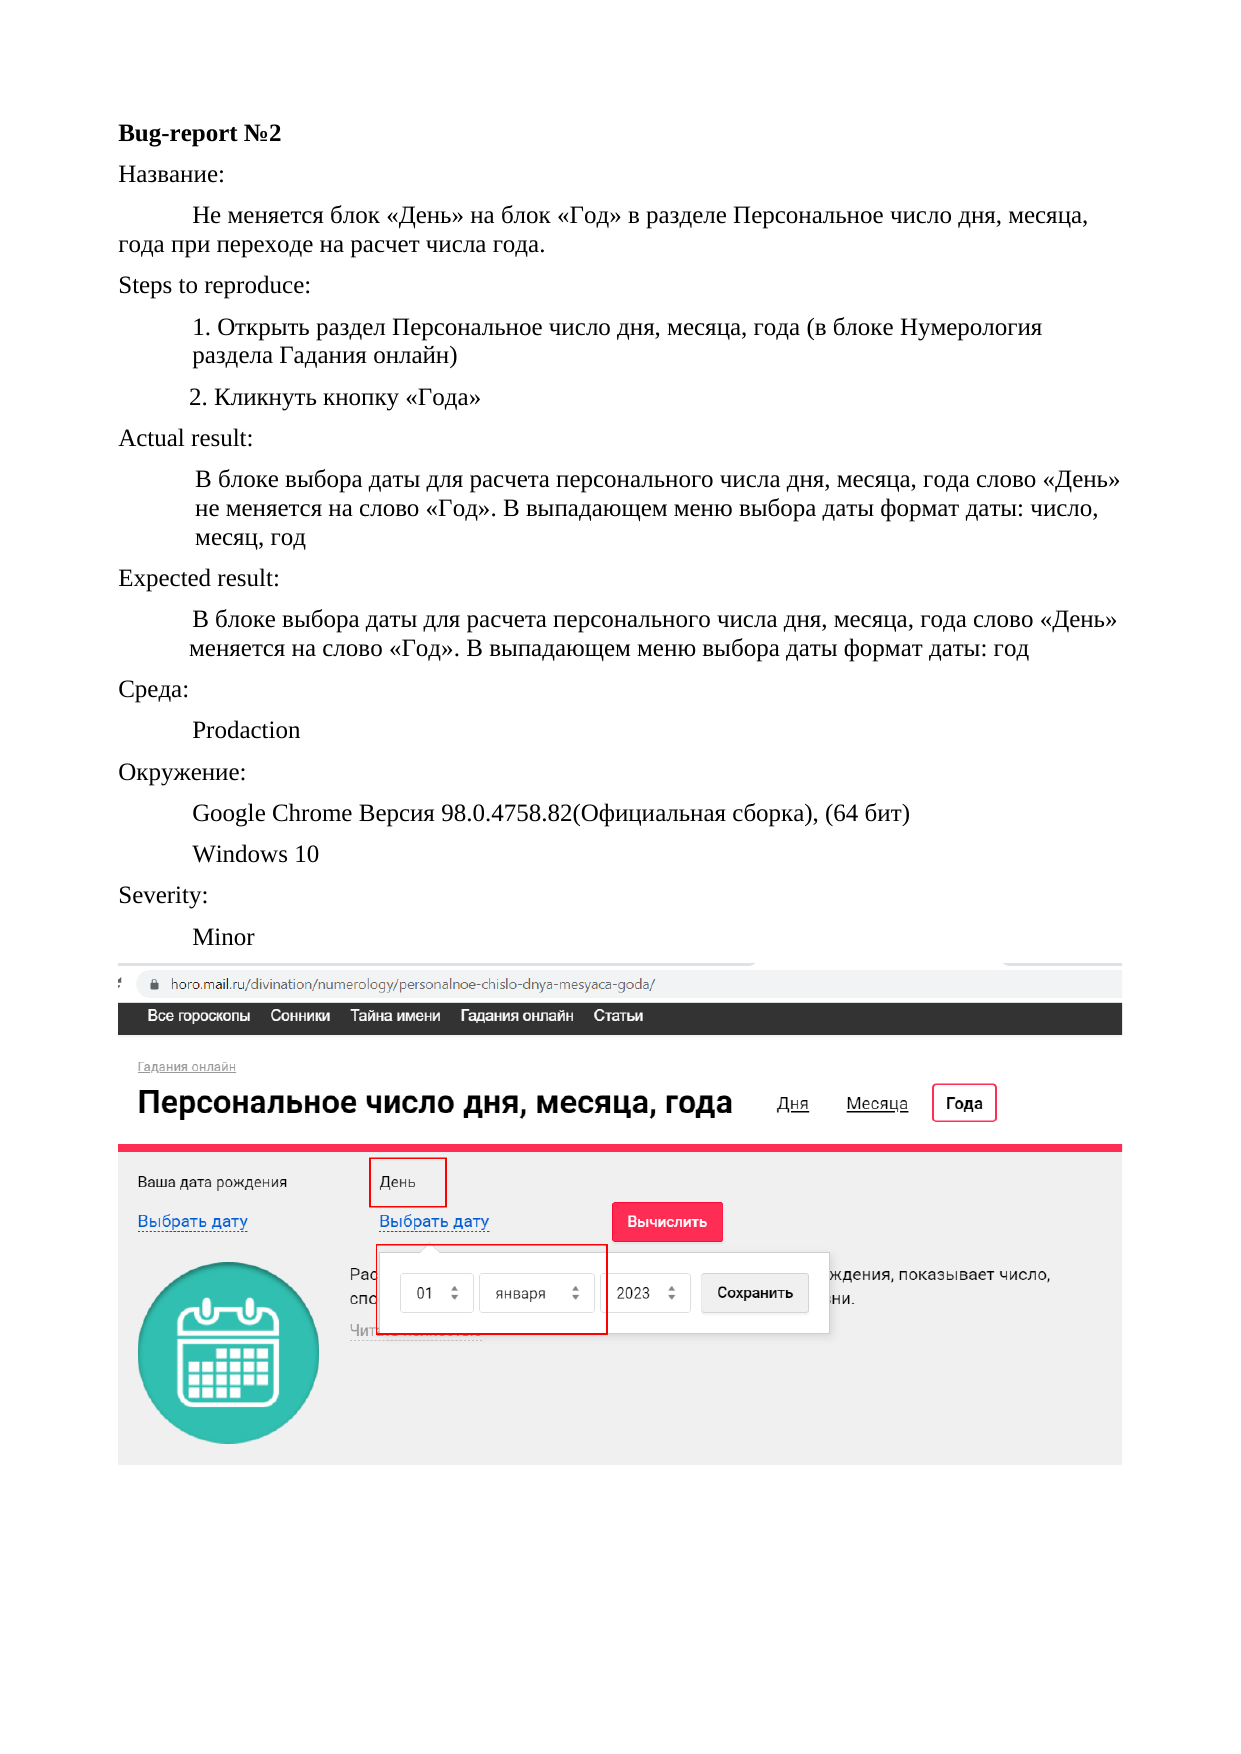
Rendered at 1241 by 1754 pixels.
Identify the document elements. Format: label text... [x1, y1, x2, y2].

text Не меняется блок «День» на блок «Год» в разделе Персональное число дня, месяца, года при переходе на расчет числа года. [118, 201, 1122, 258]
text В блоке выбора даты для расчета персонального числа дня, месяца, года слово «День» меняется на слово «Год». В выпадающем меню выбора даты формат даты: год [189, 604, 1122, 662]
text Среда: [118, 674, 1122, 703]
text Actual result: [118, 423, 1122, 452]
text Bug-report №2 [118, 118, 1122, 147]
text Severity: [118, 881, 1122, 909]
picture [118, 963, 1123, 1469]
text 2. Кликнуть кнопку «Года» [189, 382, 1122, 411]
text Название: [118, 159, 1122, 188]
text Windows 10 [118, 839, 1122, 868]
text Окружение: [118, 757, 1122, 786]
text Prodaction [118, 716, 1122, 744]
text 1. Открыть раздел Персональное число дня, месяца, года (в блоке Нумерология раздела Гадания онлайн) [118, 312, 1122, 369]
text В блоке выбора даты для расчета персонального числа дня, месяца, года слово «День» не меняется на слово «Год». В выпадающем меню выбора даты формат даты: число, месяц, год [177, 464, 1122, 551]
text Steps to reproduce: [118, 271, 1122, 299]
text Minor [118, 922, 1122, 951]
text Google Chrome Версия 98.0.4758.82(Официальная сборка), (64 бит) [118, 798, 1122, 827]
text Expected result: [118, 563, 1122, 592]
